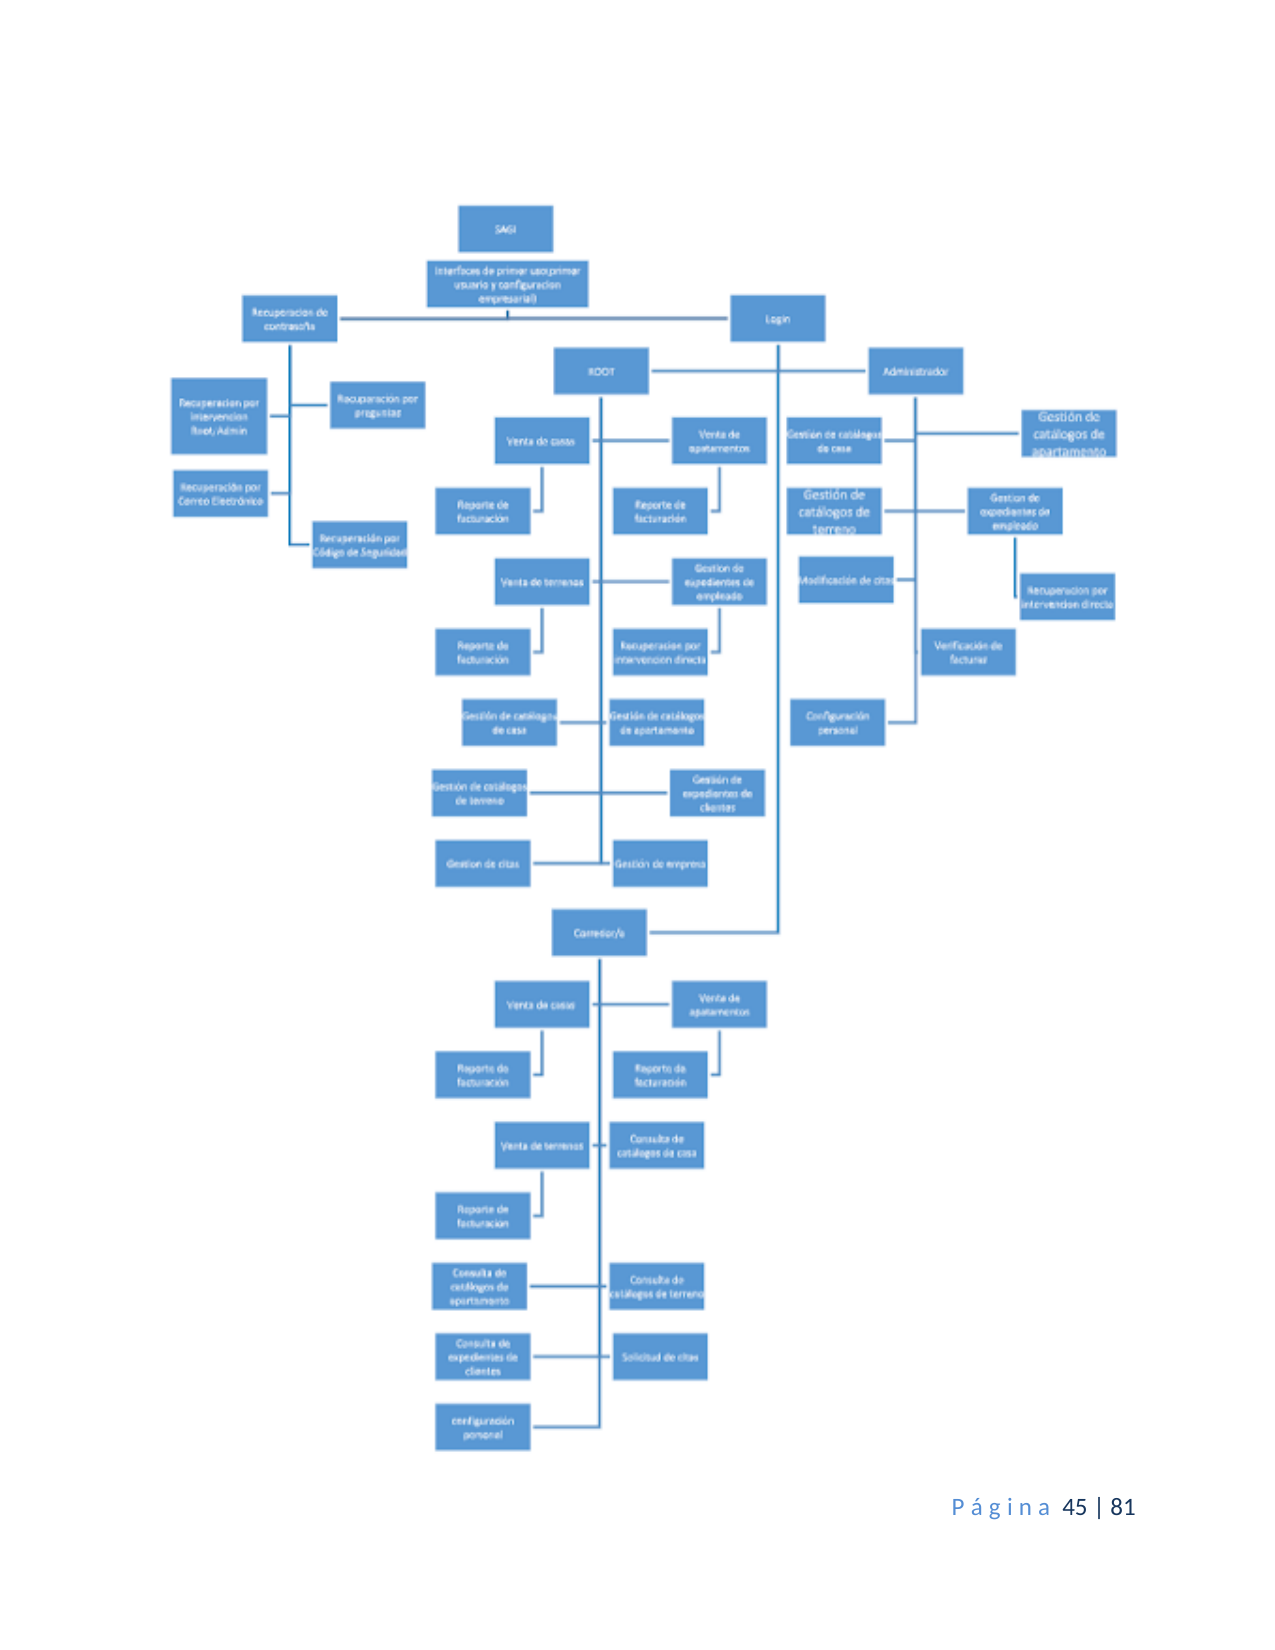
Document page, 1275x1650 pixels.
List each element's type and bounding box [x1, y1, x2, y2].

picture [95, 170, 1180, 1471]
